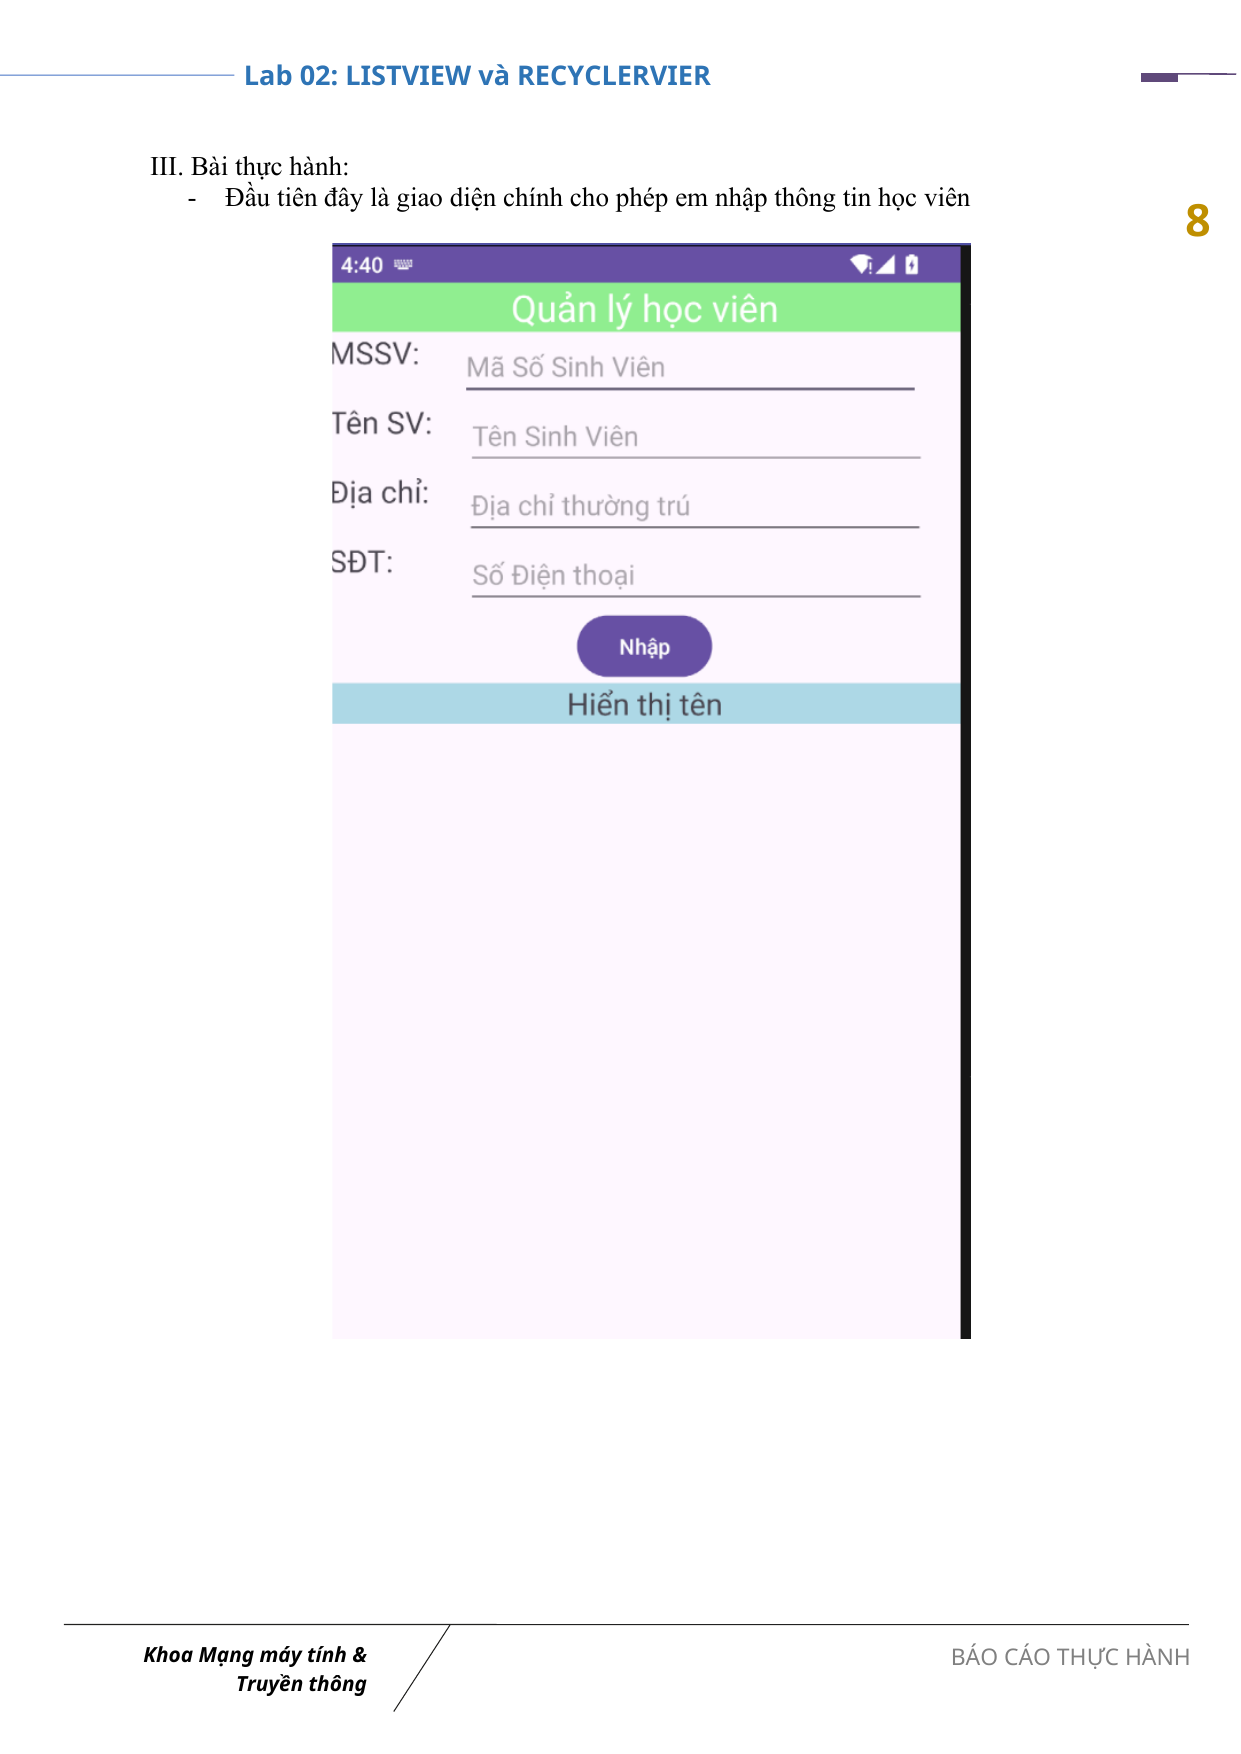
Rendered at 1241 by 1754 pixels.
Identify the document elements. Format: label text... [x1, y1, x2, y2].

list Đầu tiên đây là giao diện chính cho phép em nhập thông tin học viên [187, 181, 1153, 212]
text III. Bài thực hành: [150, 150, 1153, 181]
picture [332, 243, 971, 1339]
